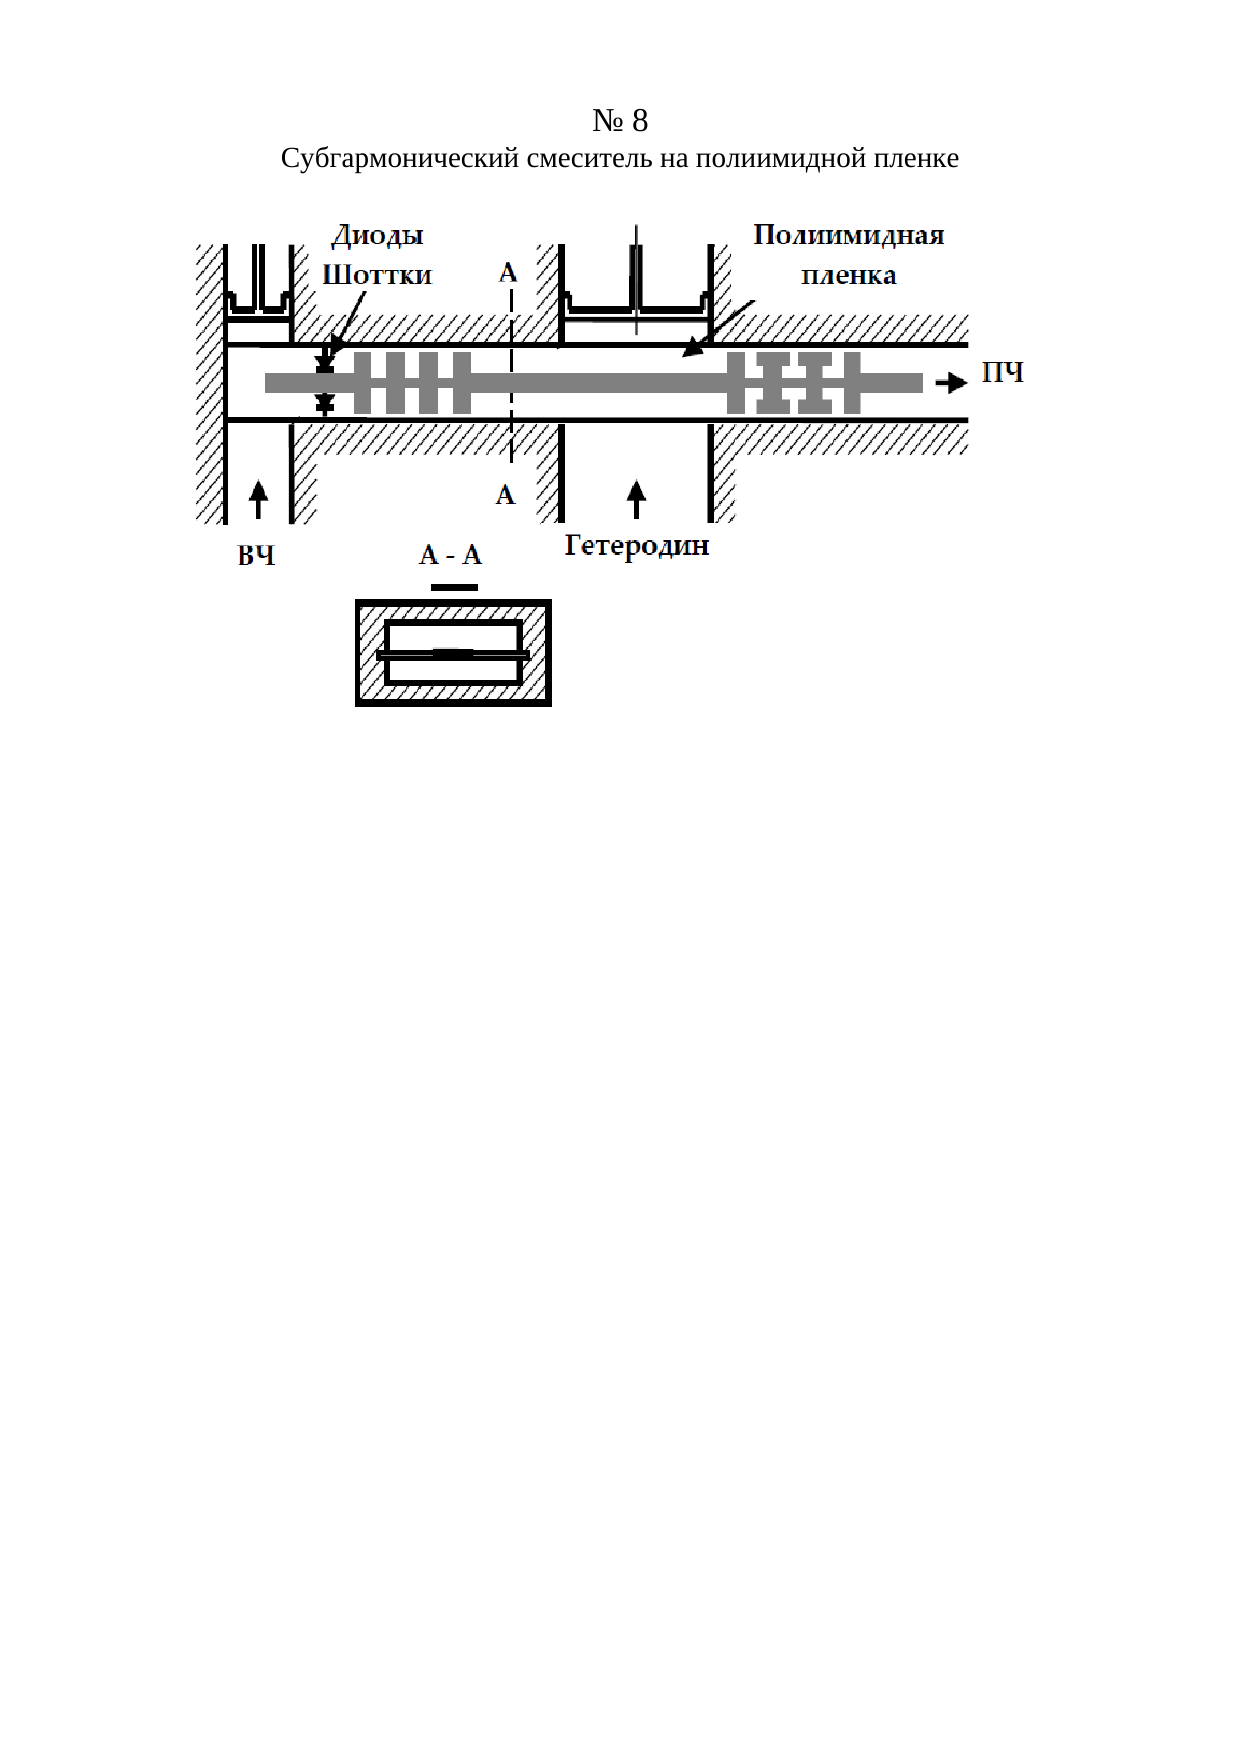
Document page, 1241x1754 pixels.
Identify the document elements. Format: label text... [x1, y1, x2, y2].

text Субгармонический смеситель на полиимидной пленке [75, 141, 1165, 174]
subtitle № 8 [75, 100, 1165, 138]
picture [133, 192, 1107, 742]
